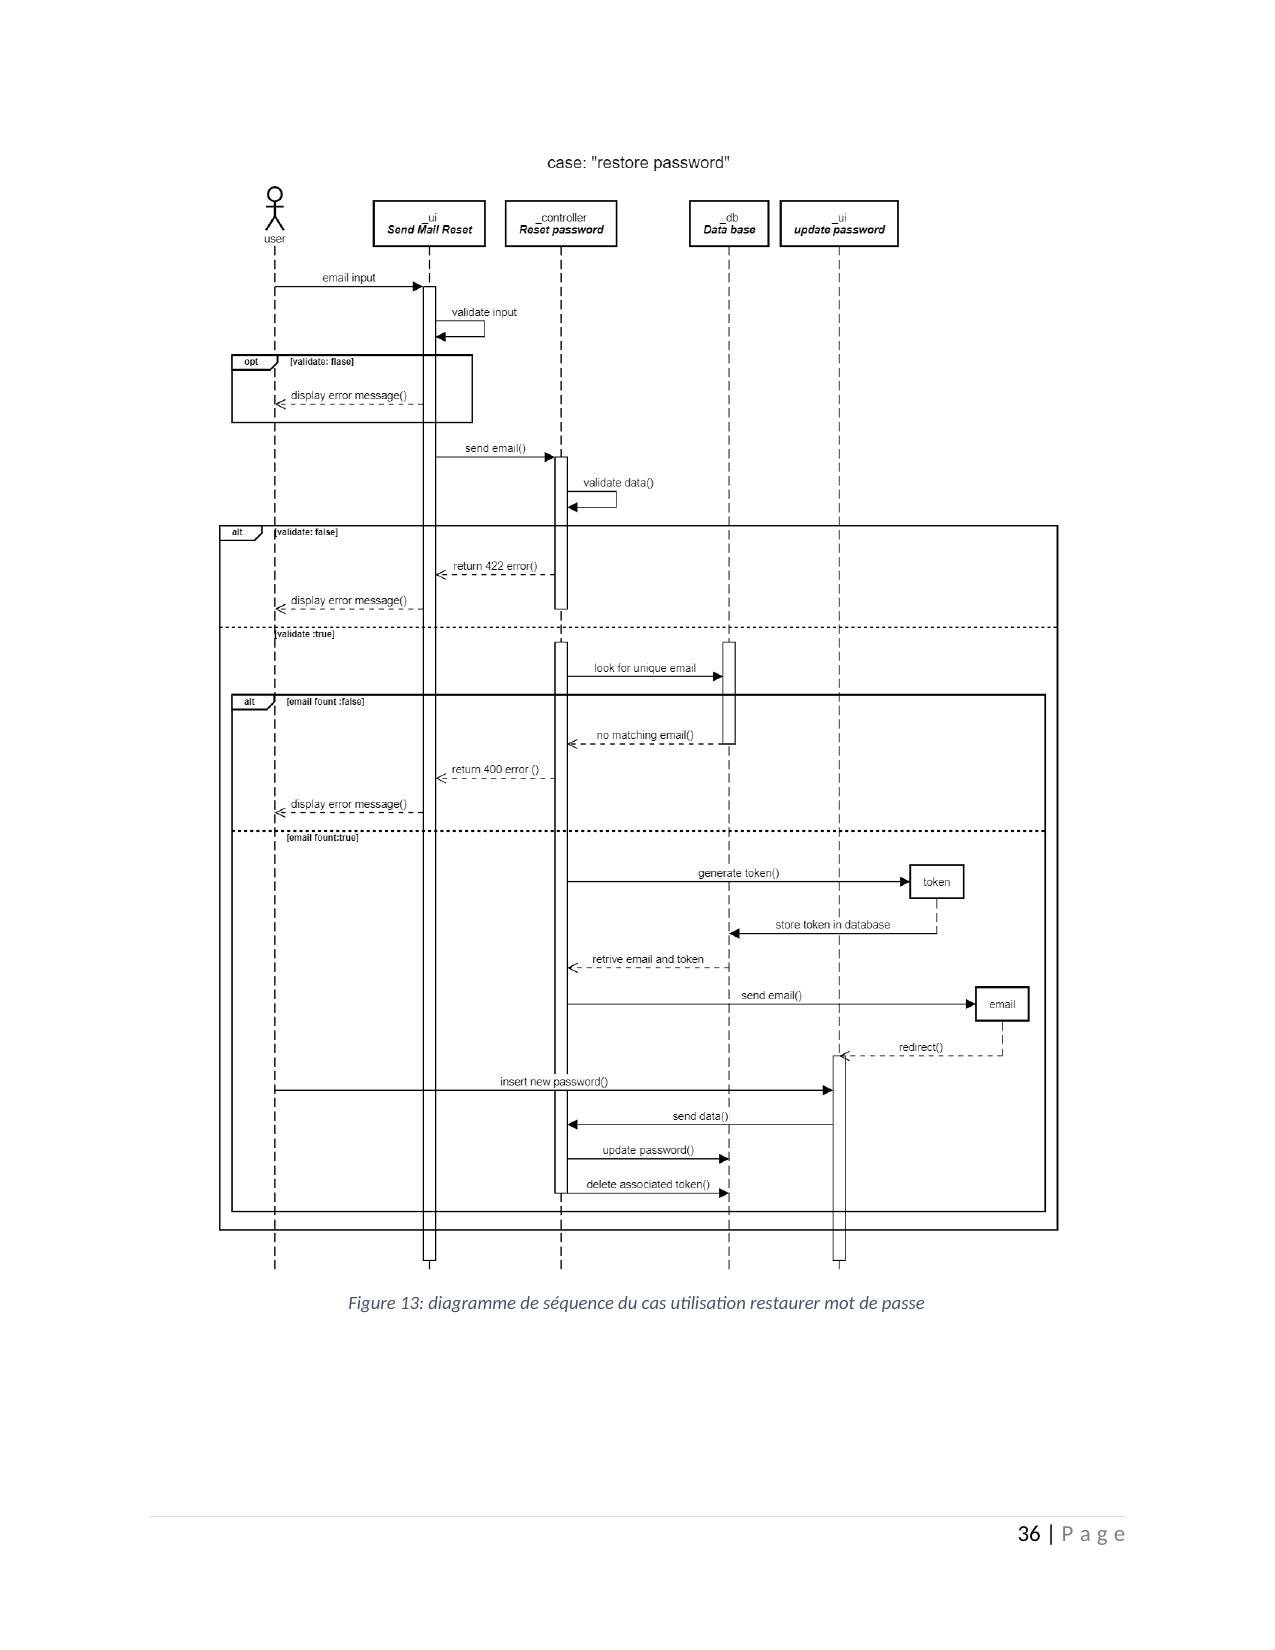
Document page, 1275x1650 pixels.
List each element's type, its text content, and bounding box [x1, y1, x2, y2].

picture [207, 150, 1068, 1272]
text Figure 13: diagramme de séquence du cas utilisation restaurer mot de passe [150, 1291, 1125, 1314]
